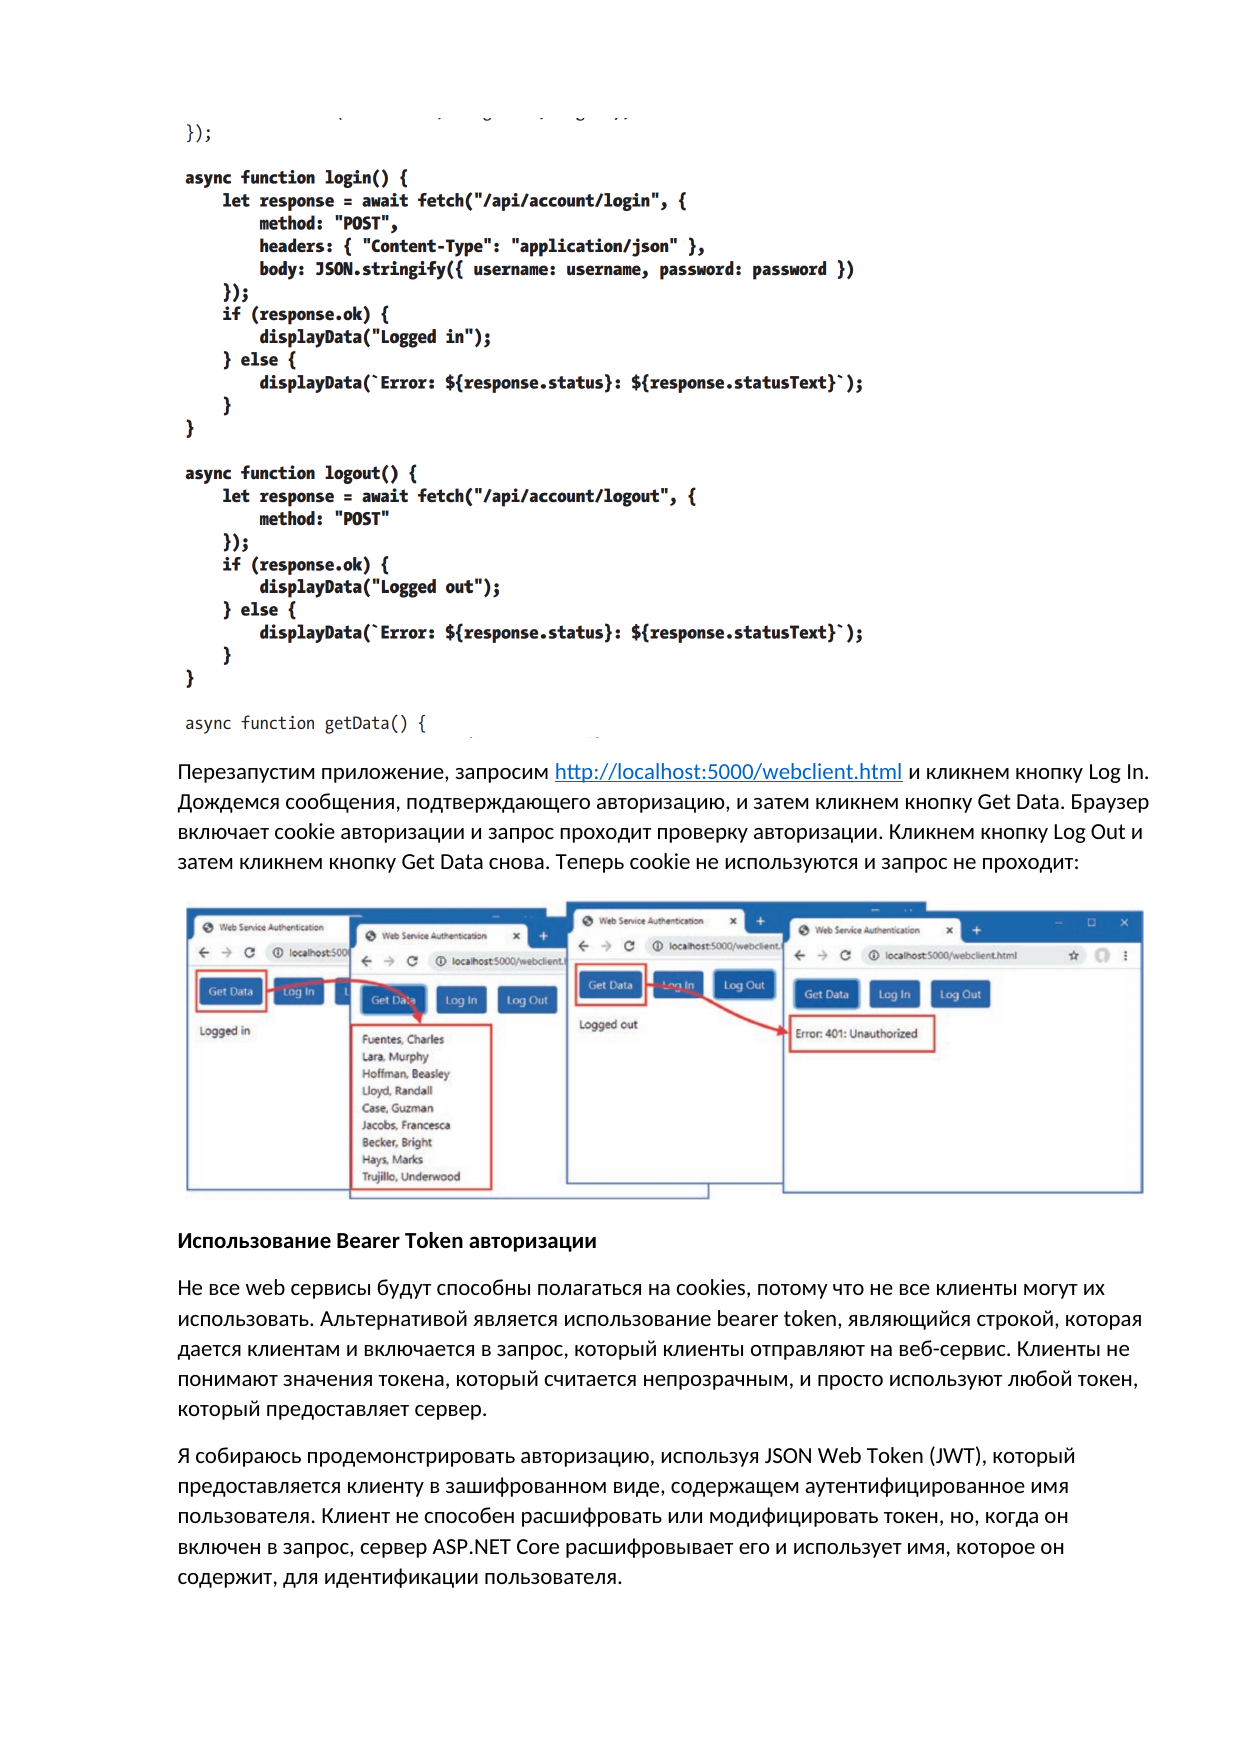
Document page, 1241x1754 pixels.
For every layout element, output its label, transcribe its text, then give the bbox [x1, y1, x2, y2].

text Использование Bearer Token авторизации [177, 1227, 1152, 1254]
picture [177, 894, 1152, 1208]
text Перезапустим приложение, запросим http://localhost:5000/webclient.html и кликнем кнопку Log In. Дождемся сообщения, подтверждающего авторизацию, и затем кликнем кнопку Get Data. Браузер включает cookie авторизации и запрос проходит проверку авторизации. Кликнем кнопку Log Out и затем кликнем кнопку Get Data снова. Теперь cookie не используются и запрос не проходит: [177, 757, 1152, 875]
picture [177, 118, 907, 738]
text Не все web сервисы будут способны полагаться на cookies, потому что не все клиенты могут их использовать. Альтернативой является использование bearer token, являющийся строкой, которая дается клиентам и включается в запрос, который клиенты отправляют на веб-сервис. Клиенты не понимают значения токена, который считается непрозрачным, и просто используют любой токен, который предоставляет сервер. [177, 1273, 1152, 1422]
text Я собираюсь продемонстрировать авторизацию, используя JSON Web Token (JWT), который предоставляется клиенту в зашифрованном виде, содержащем аутентифицированное имя пользователя. Клиент не способен расшифровать или модифицировать токен, но, когда он включен в запрос, сервер ASP.NET Core расшифровывает его и использует имя, которое он содержит, для идентификации пользователя. [177, 1441, 1152, 1590]
